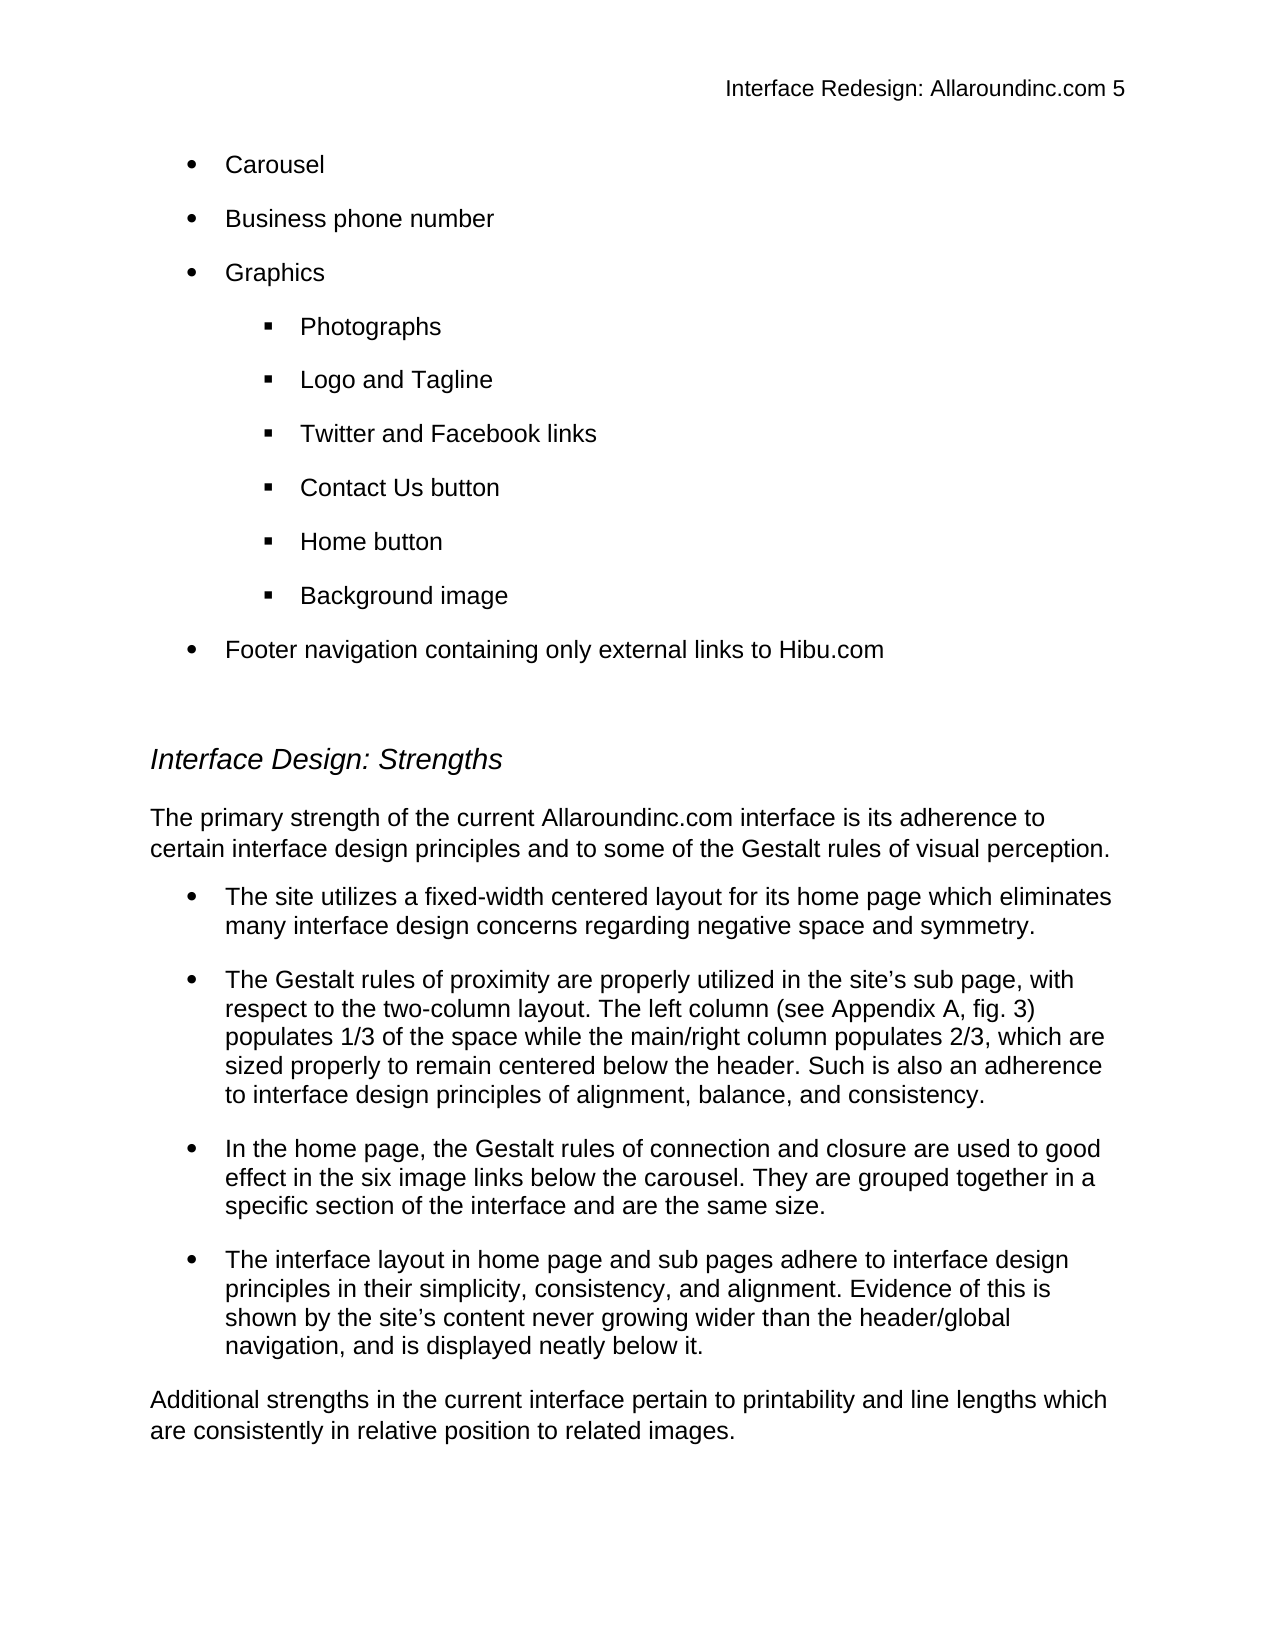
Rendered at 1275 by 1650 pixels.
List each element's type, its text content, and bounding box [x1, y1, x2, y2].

list Contact Us button [262, 473, 1125, 502]
list Business phone number [187, 204, 1125, 233]
list Home button [262, 527, 1125, 556]
list The Gestalt rules of proximity are properly utilized in the site’s sub page, with respect to the two-column layout. The left column (see Appendix A, fig. 3) populates 1/3 of the space while the main/right column populates 2/3, which are sized properly to remain centered below the header. Such is also an adherence to interface design principles of alignment, balance, and consistency. [187, 965, 1125, 1109]
list Graphics [187, 258, 1125, 287]
text Additional strengths in the current interface pertain to printability and line lengths which are consistently in relative position to related images. [150, 1385, 1125, 1445]
list The interface layout in home page and sub pages adhere to interface design principles in their simplicity, consistency, and alignment. Evidence of this is shown by the site’s content never growing wider than the header/global navigation, and is displayed neatly below it. [187, 1245, 1125, 1360]
subtitle Interface Design: Strengths [150, 742, 1125, 776]
list Logo and Tagline [262, 365, 1125, 394]
list The site utilizes a fixed-width centered layout for its home page which eliminates many interface design concerns regarding negative space and symmetry. [187, 882, 1125, 940]
list Background image [262, 581, 1125, 610]
list In the home page, the Gestalt rules of connection and closure are used to good effect in the six image links below the carousel. They are grouped together in a specific section of the interface and are the same size. [187, 1134, 1125, 1220]
list Twitter and Facebook links [262, 419, 1125, 448]
list Carousel [187, 150, 1125, 179]
list Footer navigation containing only external links to Hibu.com [187, 635, 1125, 663]
text The primary strength of the current Allaroundinc.com interface is its adherence to certain interface design principles and to some of the Gestalt rules of visual perception. [150, 803, 1125, 863]
list Photographs [262, 312, 1125, 340]
